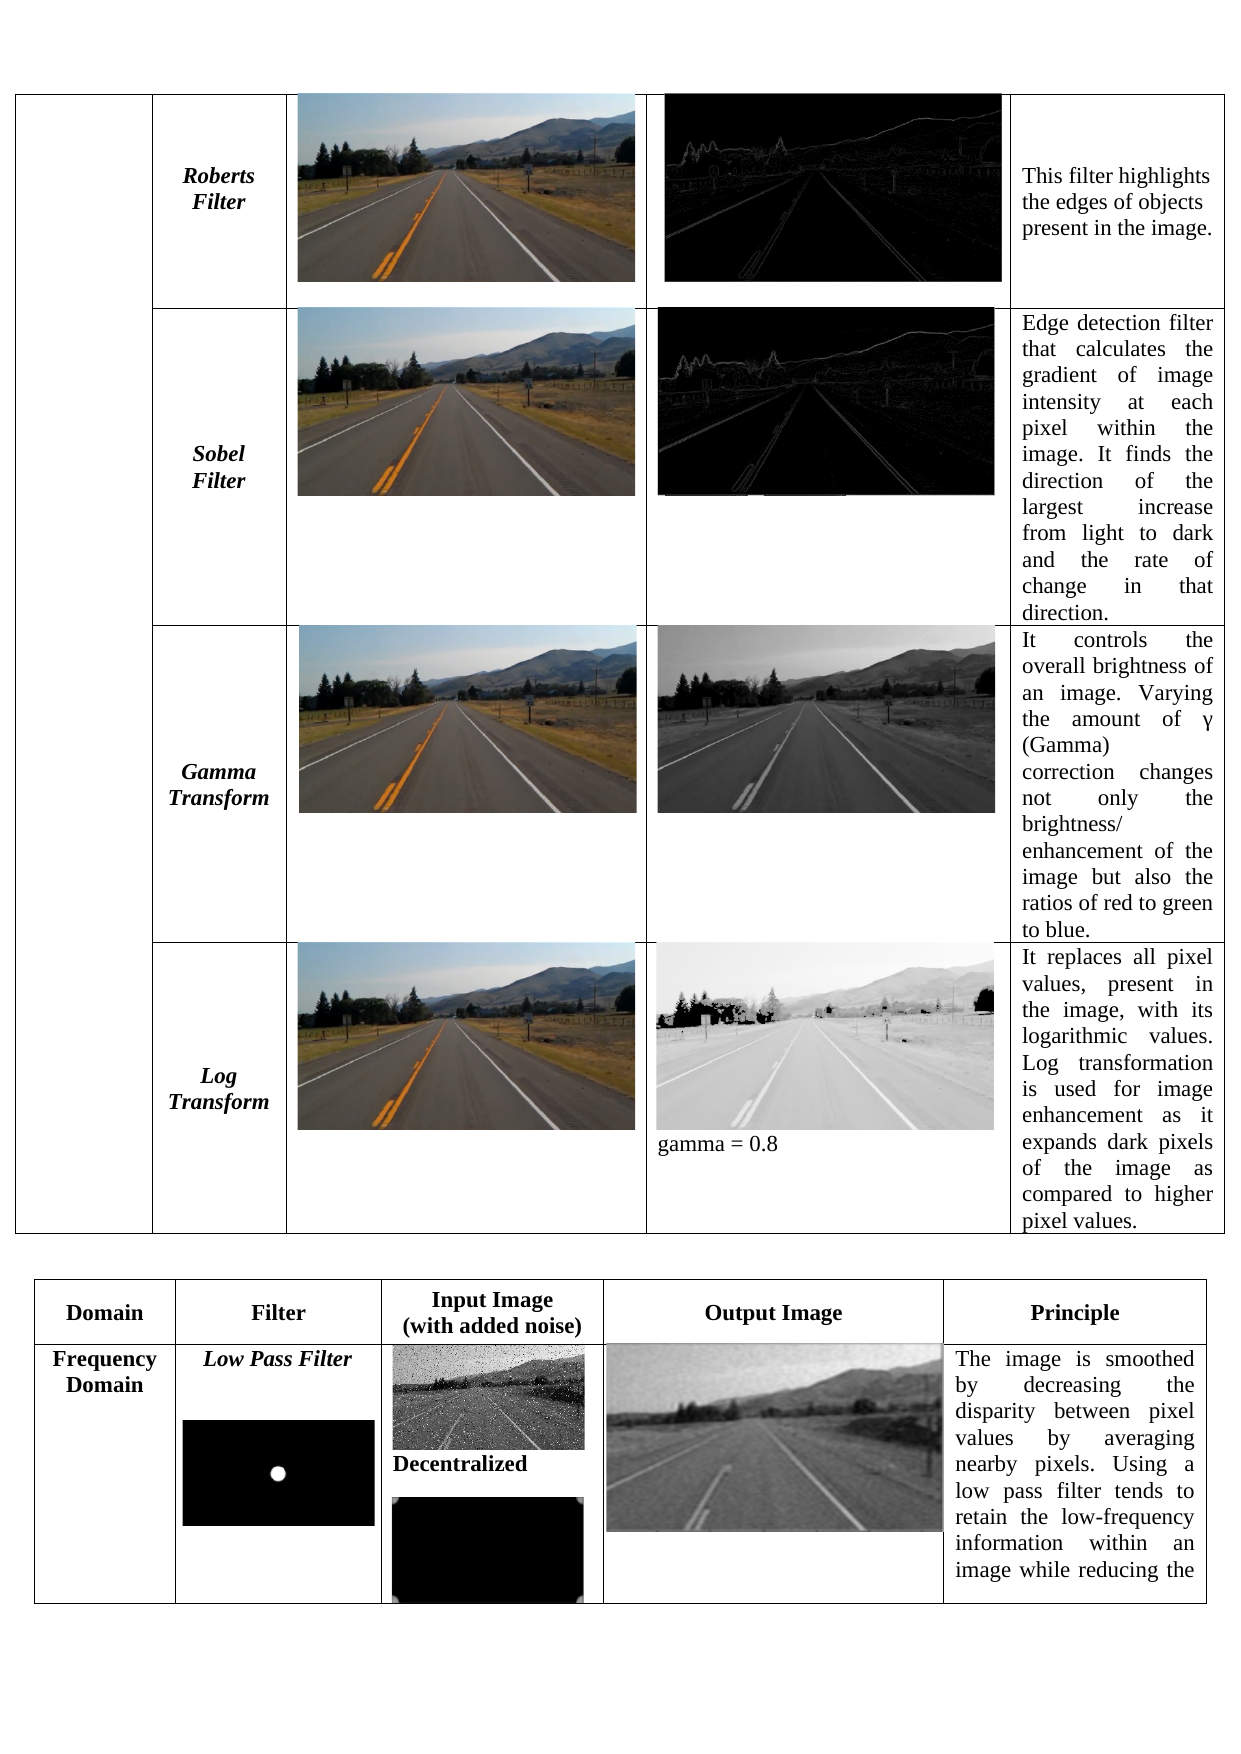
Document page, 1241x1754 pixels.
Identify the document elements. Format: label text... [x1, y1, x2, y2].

table_cell [647, 95, 1010, 308]
table_cell Log Transform [153, 943, 286, 1233]
table_cell Gamma Transform [153, 626, 286, 942]
table_cell gamma = 0.8 [647, 943, 1010, 1233]
table_cell Sobel Filter [153, 309, 286, 625]
picture [299, 625, 637, 813]
table_cell [604, 1345, 943, 1603]
table_cell Roberts Filter [153, 95, 286, 308]
table_header Principle [944, 1280, 1206, 1344]
table_cell It controls the overall brightness of an image. Varying the amount of γ (Gamma) correction changes not only the brightness/ enhancement of the image but also the ratios of red to green to blue. [1011, 626, 1224, 942]
table_cell [287, 943, 646, 1233]
picture [664, 93, 1002, 282]
picture [656, 942, 994, 1130]
table_header Domain [35, 1280, 175, 1344]
picture [297, 942, 636, 1130]
table_cell [287, 309, 646, 625]
table_cell Edge detection filter that calculates the gradient of image intensity at each pixel within the image. It finds the direction of the largest increase from light to dark and the rate of change in that direction. [1011, 309, 1224, 625]
table_cell Low Pass Filter [176, 1345, 381, 1603]
table_cell This filter highlights the edges of objects present in the image. [1011, 95, 1224, 308]
table_cell [647, 626, 1010, 942]
picture [297, 307, 636, 496]
picture [657, 625, 996, 813]
table_header Input Image (with added noise) [382, 1280, 603, 1344]
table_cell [944, 1345, 1206, 1603]
picture [606, 1343, 944, 1532]
picture [182, 1420, 375, 1526]
table_cell [287, 95, 646, 308]
picture [297, 93, 636, 282]
picture [392, 1345, 585, 1450]
picture [391, 1497, 584, 1603]
table_cell It replaces all pixel values, present in the image, with its logarithmic values. Log transformation is used for image enhancement as it expands dark pixels of the image as compared to higher pixel values. [1011, 943, 1224, 1233]
picture [657, 307, 996, 496]
table_cell [287, 626, 646, 942]
table_header Filter [176, 1280, 381, 1344]
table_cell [382, 1345, 603, 1603]
table_cell [647, 309, 1010, 625]
table_cell Frequency Domain [35, 1345, 175, 1603]
table_header Output Image [604, 1280, 943, 1344]
